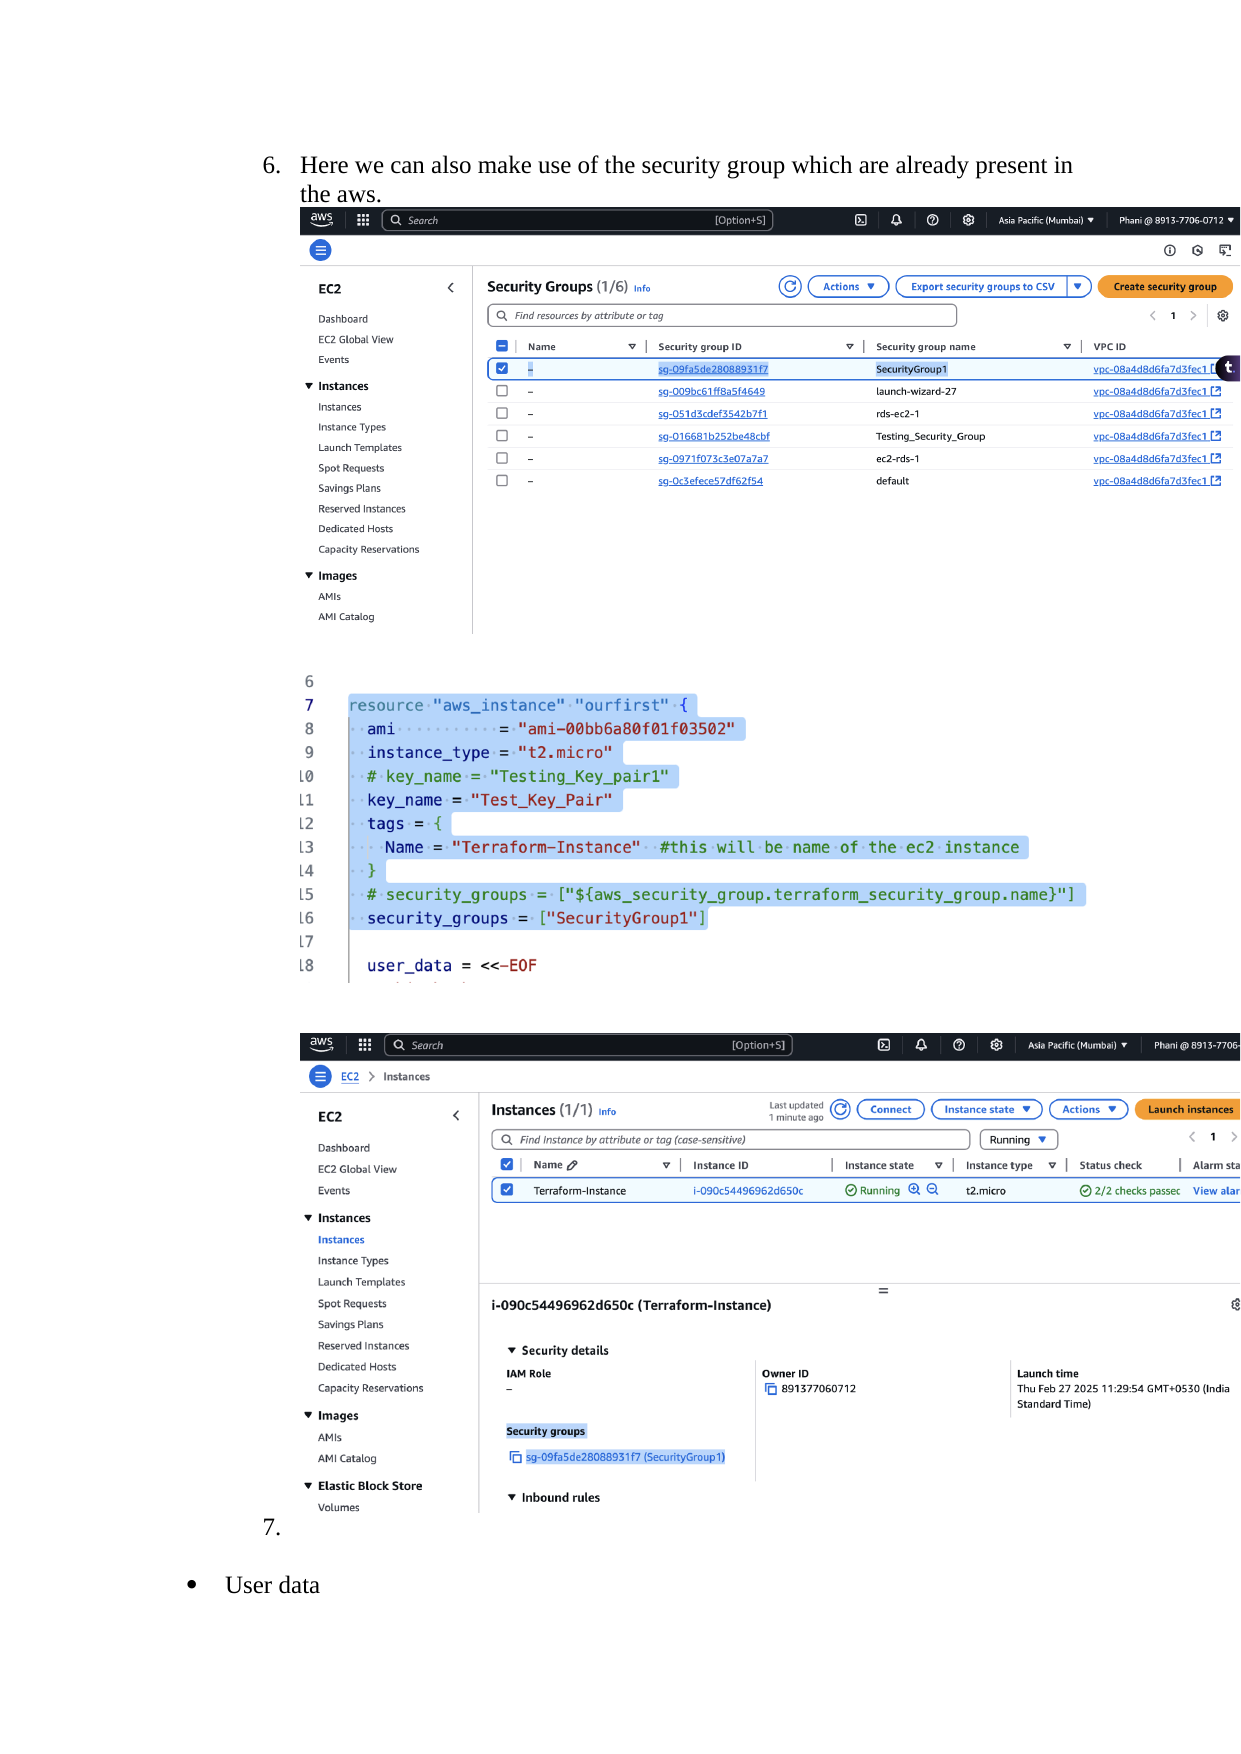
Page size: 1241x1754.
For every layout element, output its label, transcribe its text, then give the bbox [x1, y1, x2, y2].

picture [300, 207, 1241, 634]
picture [300, 662, 1241, 1005]
list User data [187, 1570, 1090, 1599]
picture [300, 1033, 1241, 1513]
